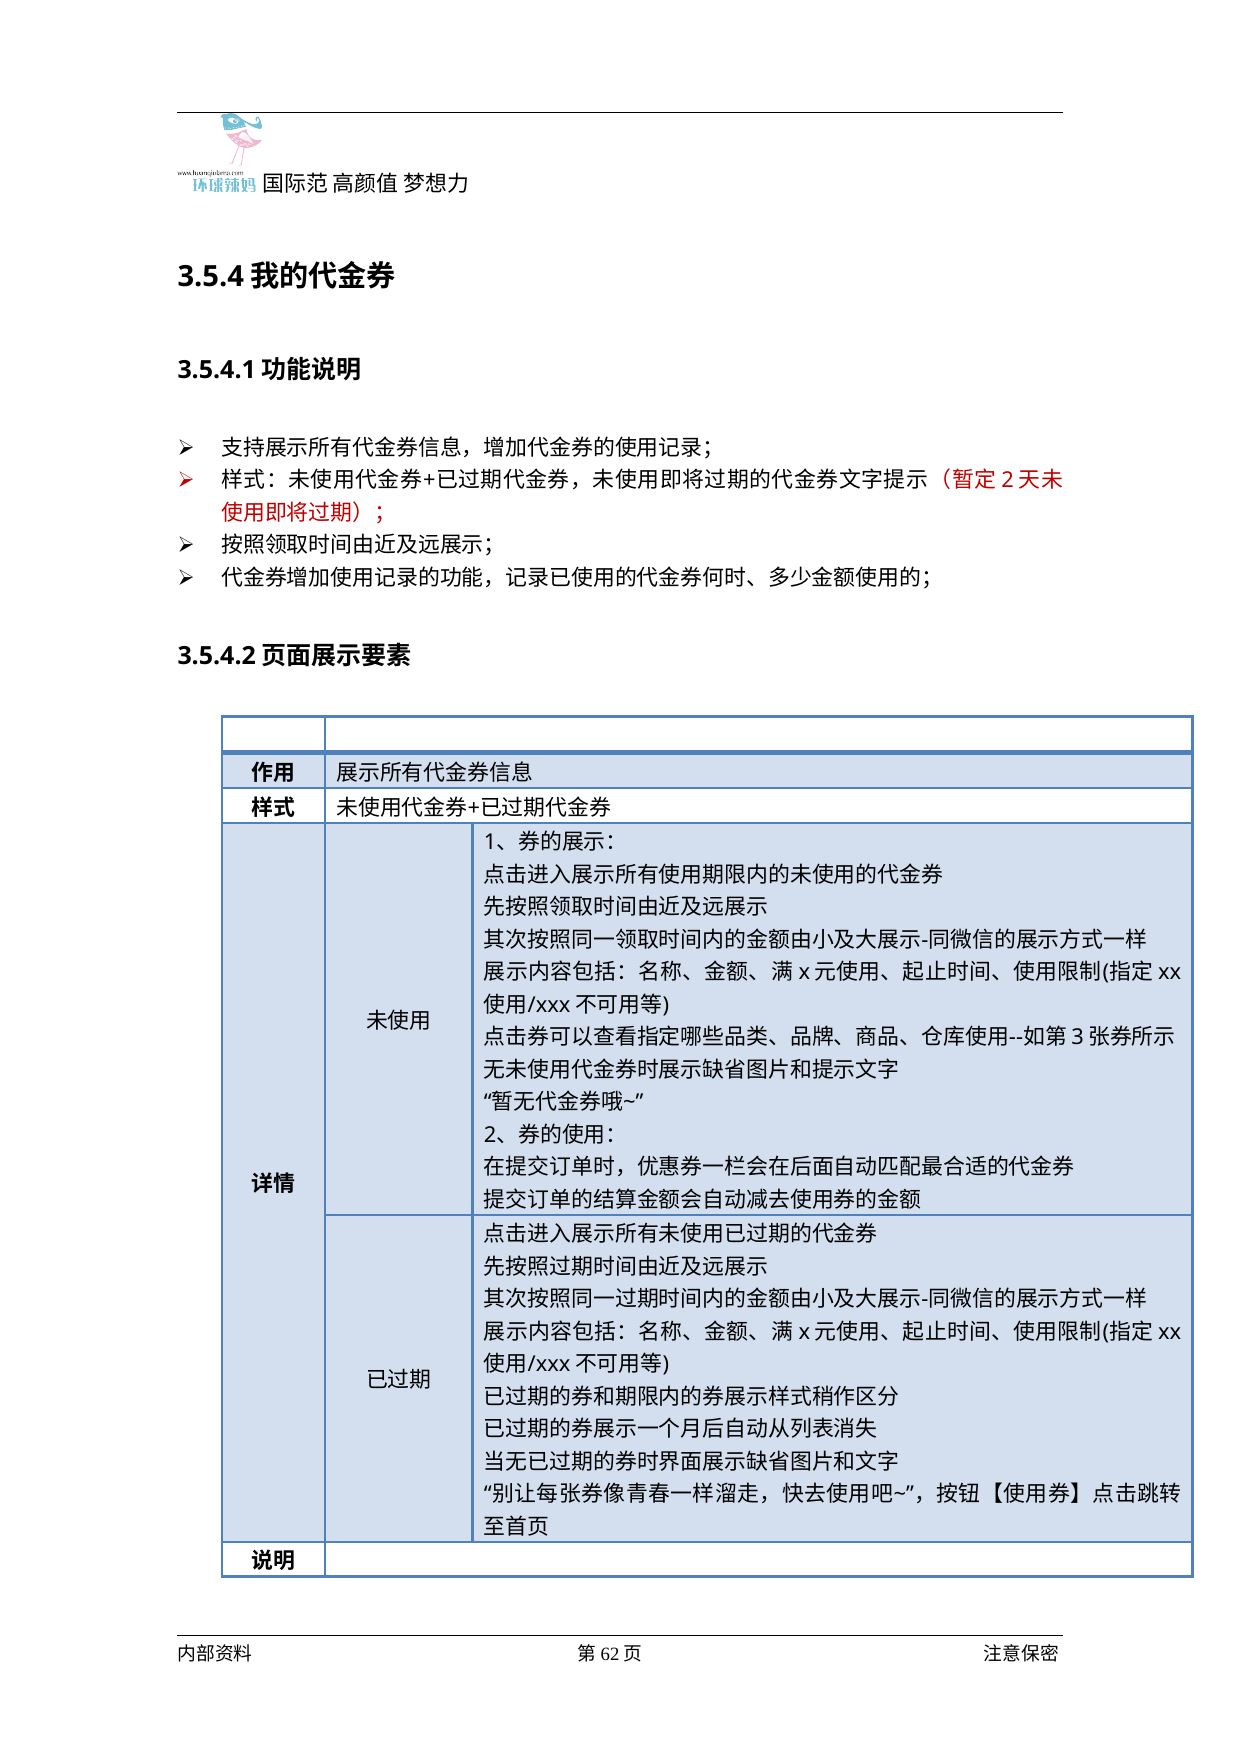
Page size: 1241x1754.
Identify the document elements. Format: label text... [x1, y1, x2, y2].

subtitle 3.5.4.1功能说明 [177, 335, 1063, 400]
picture [177, 113, 262, 192]
table_cell 未使用 [326, 824, 471, 1214]
subtitle 3.5.4我的代金券 [177, 241, 1063, 306]
list 支持展示所有代金券信息，增加代金券的使用记录； [177, 429, 1063, 462]
list 按照领取时间由近及远展示； [177, 527, 1063, 559]
table_cell 展示所有代金券信息 [326, 755, 1191, 787]
table_cell 说明 [223, 1543, 324, 1575]
table_cell 1、券的展示： 点击进入展示所有使用期限内的未使用的代金券 先按照领取时间由近及远展示 其次按照同一领取时间内的金额由小及大展示-同微信的展示方式一样 展示内容包括：名称、金额、满x元使用、起止时间、使用限制(指定xx使用/xxx不可用等) 点击券可以查看指定哪些品类、品牌、商品、仓库使用--如第3张券所示 无未使用代金券时展示缺省图片和提示文字 “暂无代金券哦~” 2、券的使用： 在提交订单时，优惠券一栏会在后面自动匹配最合适的代金券 提交订单的结算金额会自动减去使用券的金额 [474, 824, 1191, 1214]
table_cell [326, 1543, 1191, 1575]
table_cell 点击进入展示所有未使用已过期的代金券 先按照过期时间由近及远展示 其次按照同一过期时间内的金额由小及大展示-同微信的展示方式一样 展示内容包括：名称、金额、满x元使用、起止时间、使用限制(指定xx使用/xxx不可用等) 已过期的券和期限内的券展示样式稍作区分 已过期的券展示一个月后自动从列表消失 当无已过期的券时界面展示缺省图片和文字 “别让每张券像青春一样溜走，快去使用吧~”，按钮【使用券】点击跳转至首页 [474, 1216, 1191, 1541]
table_cell 详情 [223, 824, 324, 1541]
table_header [223, 718, 324, 750]
table_cell 作用 [223, 755, 324, 787]
table_header [326, 718, 1191, 750]
table_cell 已过期 [326, 1216, 471, 1541]
subtitle 3.5.4.2页面展示要素 [177, 621, 1063, 686]
table_cell 样式 [223, 789, 324, 822]
list 样式：未使用代金券+已过期代金券，未使用即将过期的代金券文字提示（暂定2天未使用即将过期）； [177, 462, 1063, 527]
list 代金券增加使用记录的功能，记录已使用的代金券何时、多少金额使用的； [177, 559, 1063, 592]
table_cell 未使用代金券+已过期代金券 [326, 789, 1191, 822]
